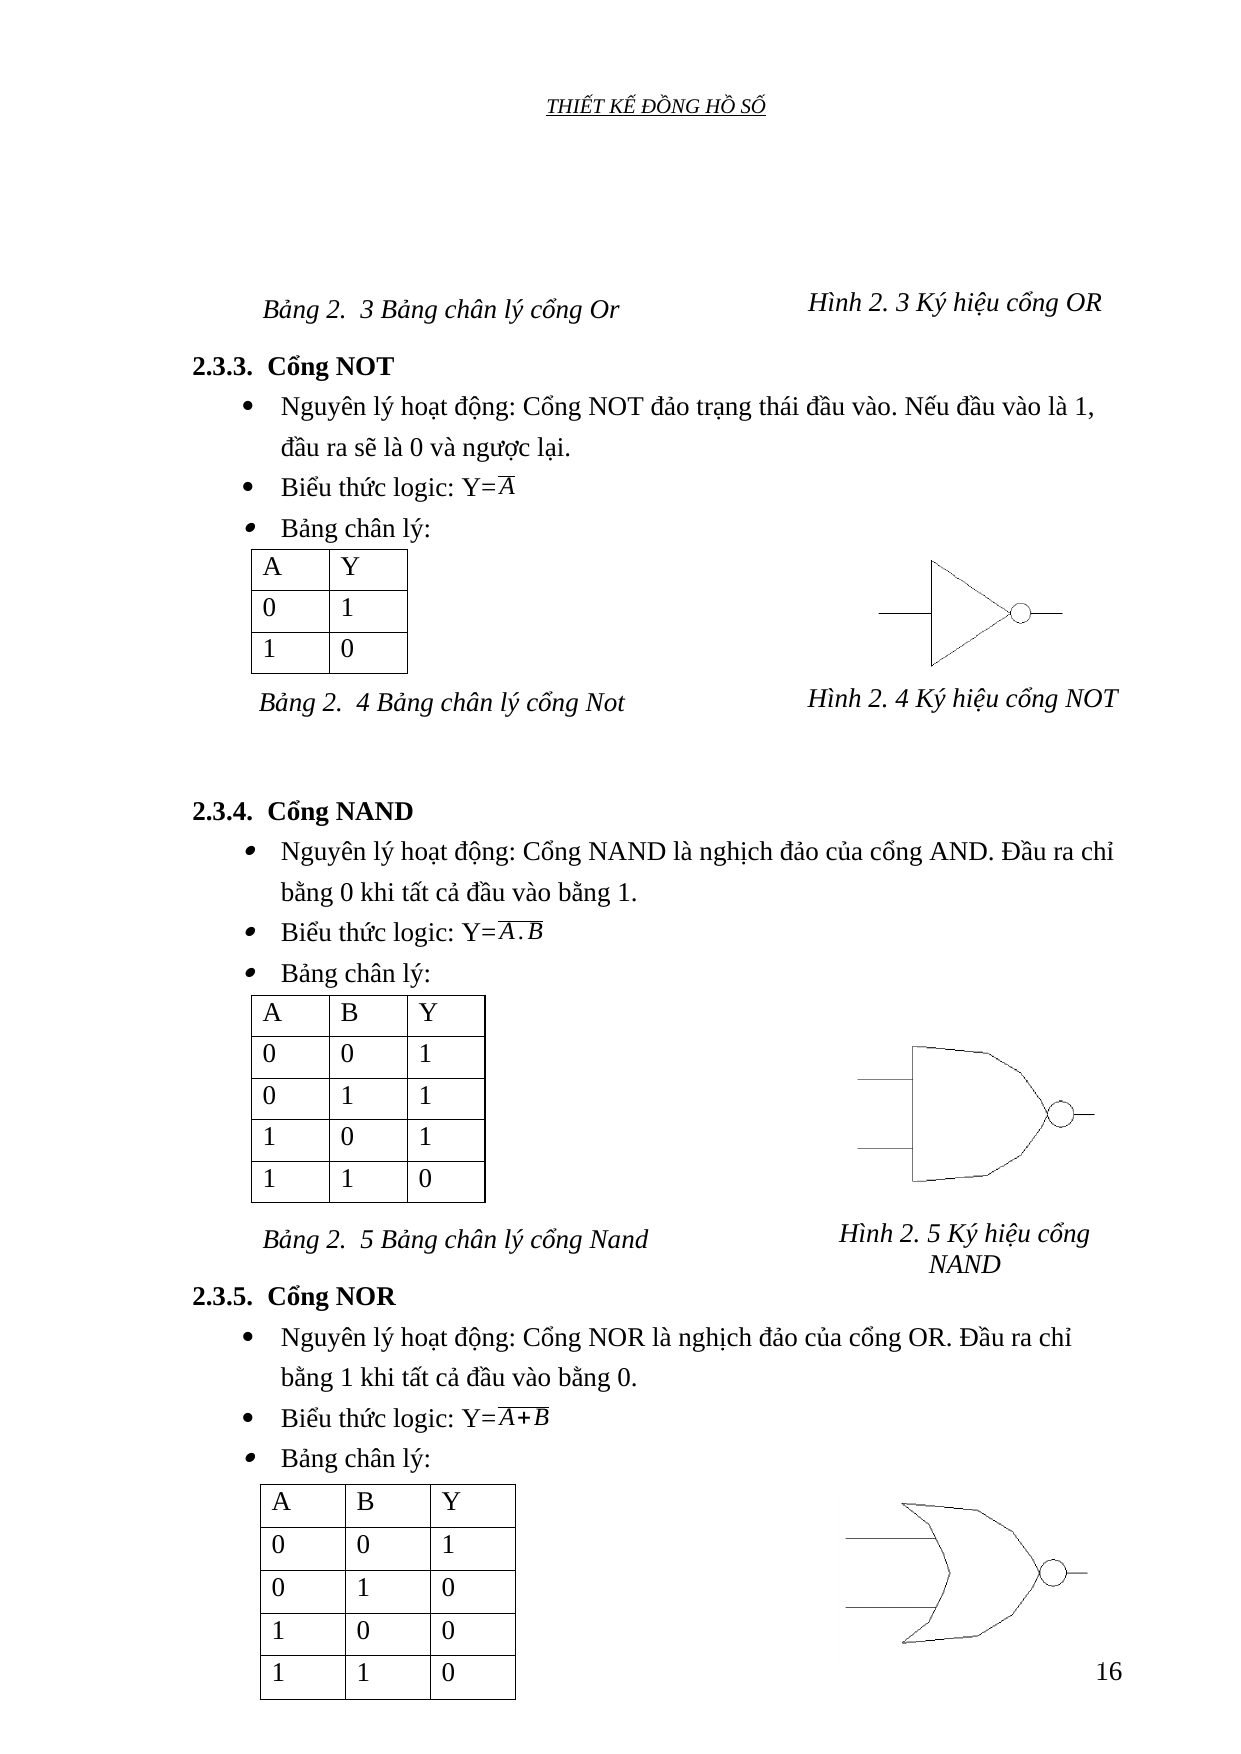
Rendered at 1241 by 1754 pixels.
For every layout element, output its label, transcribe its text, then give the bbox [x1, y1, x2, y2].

picture [834, 1495, 1103, 1664]
list Bảng chân lý: [243, 512, 1122, 543]
picture [825, 1029, 1111, 1204]
table_cell 1 [330, 1162, 407, 1202]
table_cell 1 [261, 1656, 345, 1699]
table_cell 1 [330, 1079, 407, 1119]
table_cell 0 [346, 1614, 430, 1655]
table_header A [252, 550, 329, 590]
table_cell 0 [252, 1079, 329, 1119]
table_header A [252, 996, 329, 1036]
table_cell 1 [408, 1120, 484, 1161]
list Cổng NOT [192, 350, 1122, 381]
table_cell 1 [408, 1079, 484, 1119]
table_cell 1 [252, 633, 329, 673]
table_cell 1 [346, 1656, 430, 1699]
table_cell 1 [408, 1037, 484, 1078]
table_cell 0 [431, 1614, 515, 1655]
list Biểu thức logic: Y= [243, 471, 1122, 502]
table_cell 0 [261, 1528, 345, 1570]
table_cell 0 [330, 1120, 407, 1161]
list Nguyên lý hoạt động: Cổng NOT đảo trạng thái đầu vào. Nếu đầu vào là 1, đầu ra sẽ là 0 và ngược lại. [243, 390, 1122, 462]
table_cell 1 [431, 1528, 515, 1570]
table_cell 1 [252, 1162, 329, 1202]
list Nguyên lý hoạt động: Cổng NAND là nghịch đảo của cổng AND. Đầu ra chỉ bằng 0 khi tất cả đầu vào bằng 1. [243, 835, 1122, 907]
table_header B [346, 1485, 430, 1527]
list Bảng chân lý: [243, 957, 1122, 988]
table_cell 0 [346, 1528, 430, 1570]
table_cell 0 [431, 1571, 515, 1613]
table_cell 1 [330, 591, 407, 632]
list Cổng NAND [192, 795, 1122, 826]
picture [865, 556, 1073, 675]
table_cell 1 [261, 1614, 345, 1655]
text Bảng 2. 4 Bảng chân lý cổng Not [258, 686, 627, 717]
list Bảng chân lý: [243, 1442, 1122, 1473]
table_header B [330, 996, 407, 1036]
table_cell 0 [252, 1037, 329, 1078]
table_header Y [431, 1485, 515, 1527]
table_cell 0 [408, 1162, 484, 1202]
text Bảng 2. 5 Bảng chân lý cổng Nand [262, 1224, 651, 1255]
table_cell 0 [330, 633, 407, 673]
list Biểu thức logic: Y= [243, 1402, 1122, 1433]
table_cell 0 [252, 591, 329, 632]
list Biểu thức logic: Y= [243, 916, 1122, 947]
table_header Y [408, 996, 484, 1036]
list Cổng NOR [192, 1280, 1122, 1311]
table_header Y [330, 550, 407, 590]
table_cell 0 [431, 1656, 515, 1699]
table_cell 0 [261, 1571, 345, 1613]
table_cell 1 [252, 1120, 329, 1161]
table_cell 0 [330, 1037, 407, 1078]
text Bảng 2. 3 Bảng chân lý cổng Or [262, 293, 622, 324]
list Nguyên lý hoạt động: Cổng NOR là nghịch đảo của cổng OR. Đầu ra chỉ bằng 1 khi tất cả đầu vào bằng 0. [243, 1321, 1122, 1392]
table_cell 1 [346, 1571, 430, 1613]
table_header A [261, 1485, 345, 1527]
